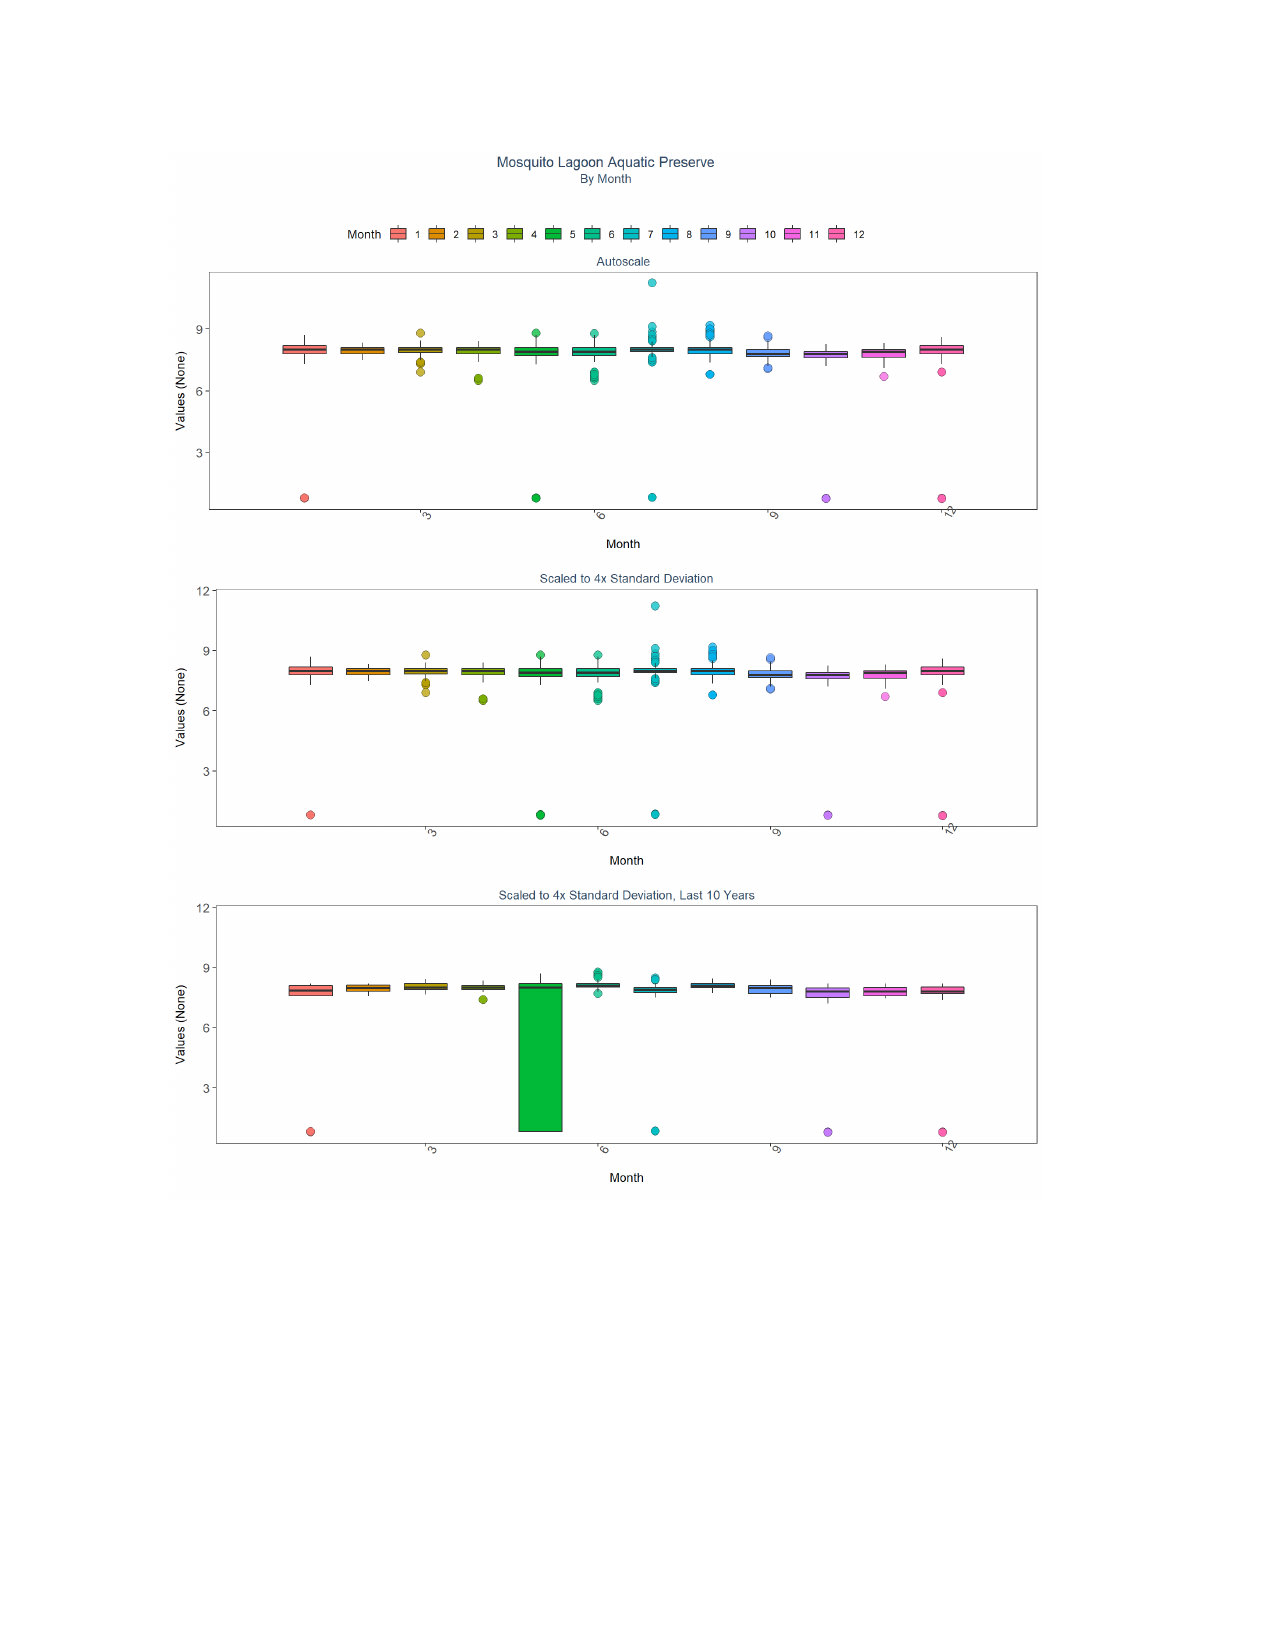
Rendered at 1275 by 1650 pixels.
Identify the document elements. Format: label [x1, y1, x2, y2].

picture [168, 150, 1044, 1200]
